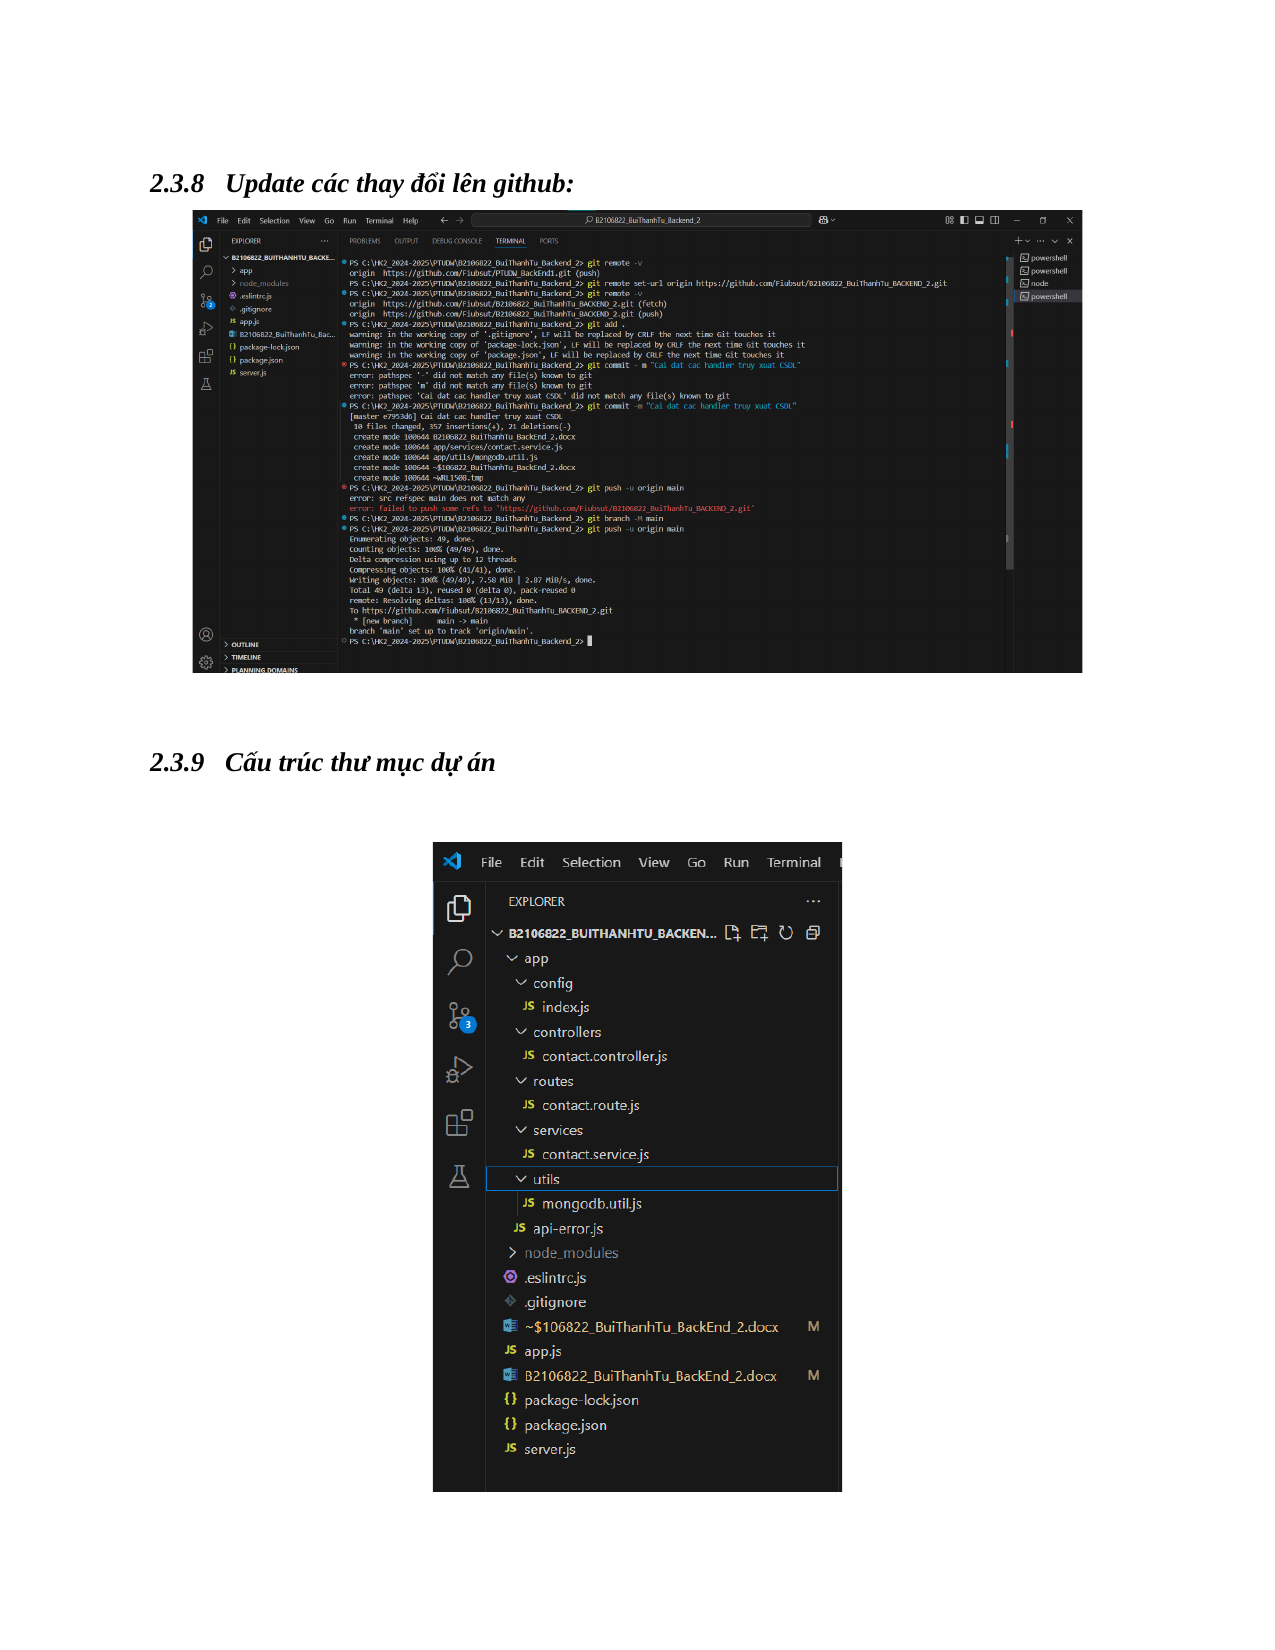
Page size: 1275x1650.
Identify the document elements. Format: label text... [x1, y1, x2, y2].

picture [192, 210, 1083, 673]
subtitle Cấu trúc thư mục dự án [150, 746, 1125, 777]
picture [432, 842, 843, 1492]
subtitle Update các thay đổi lên github: [150, 167, 1125, 198]
